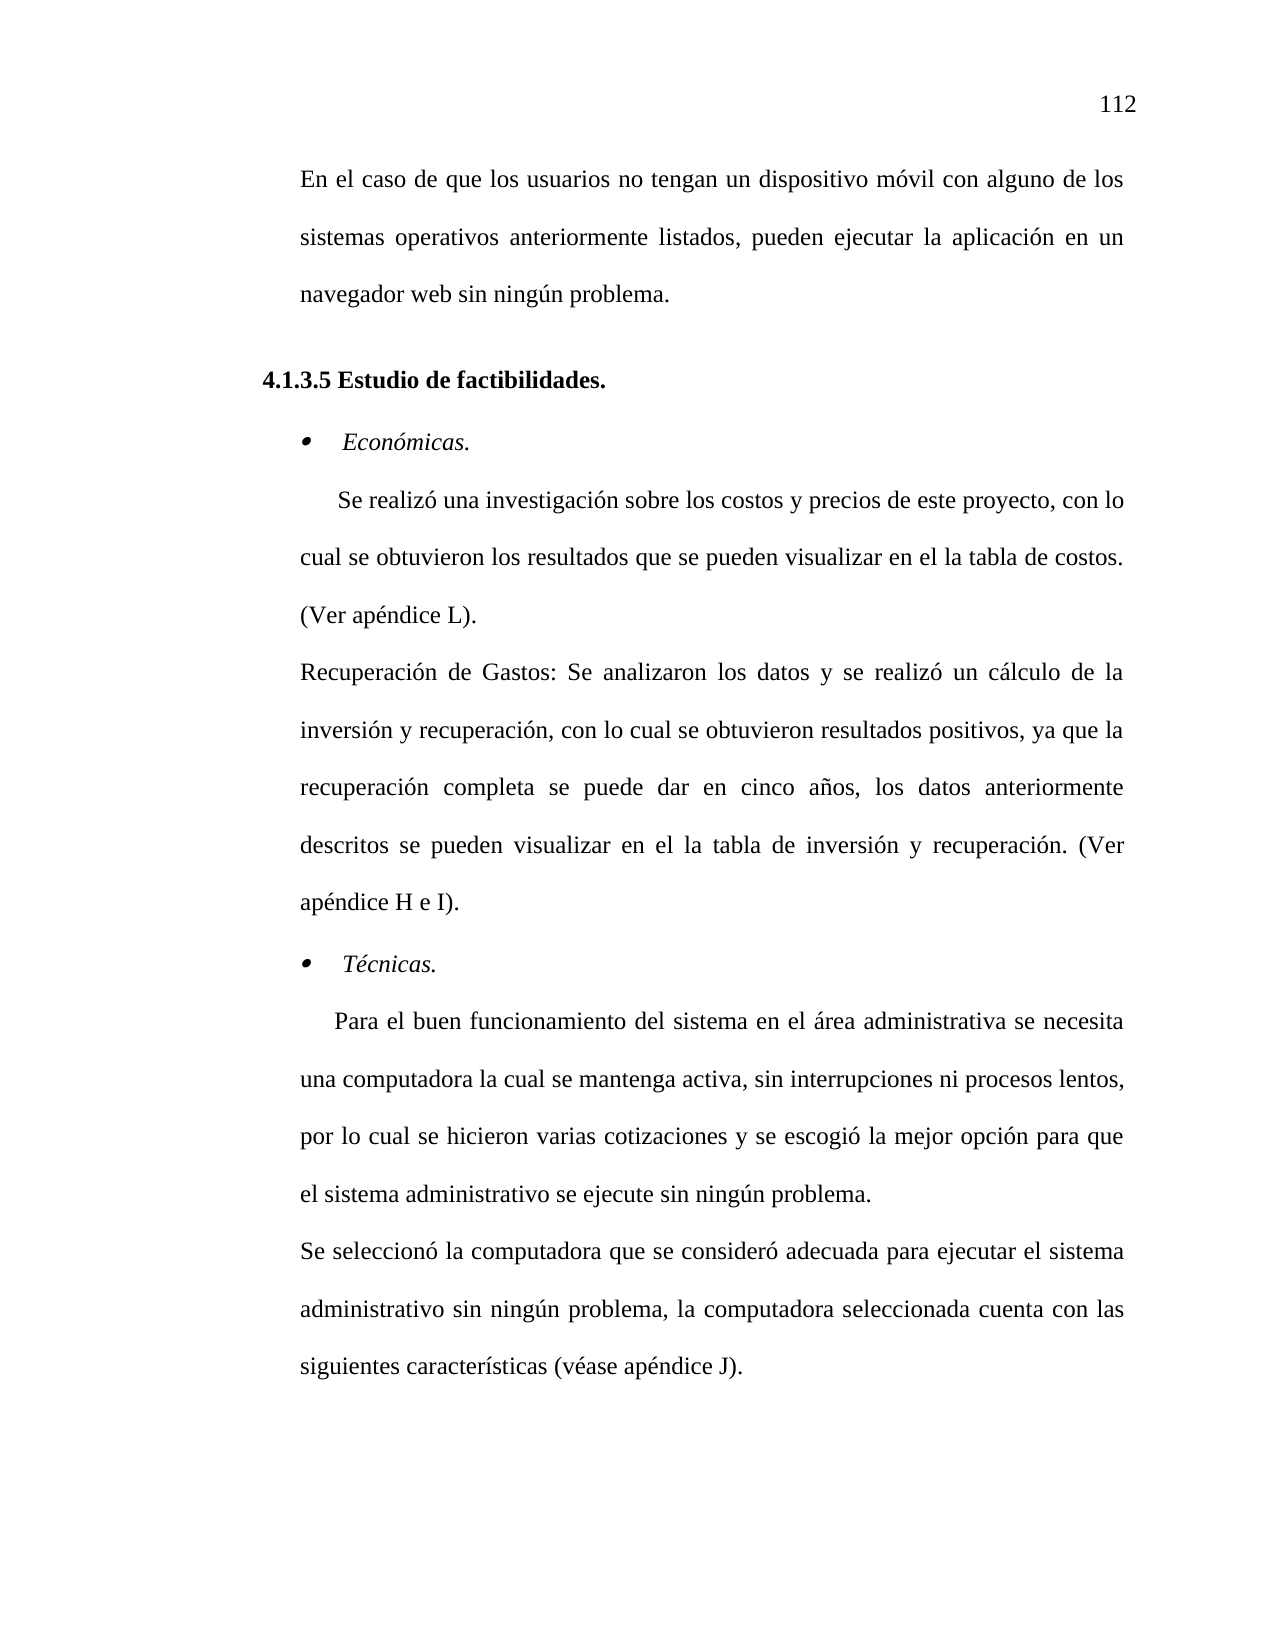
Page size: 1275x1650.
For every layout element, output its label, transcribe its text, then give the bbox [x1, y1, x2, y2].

text Económicas. [300, 427, 1125, 456]
text Técnicas. [300, 949, 1125, 978]
subtitle Estudio de factibilidades. [262, 366, 1125, 394]
list Para el buen funcionamiento del sistema en el área administrativa se necesita una computadora la cual se mantenga activa, sin interrupciones ni procesos lentos, por lo cual se hicieron varias cotizaciones y se escogió la mejor opción para que el sistema administrativo se ejecute sin ningún problema. [300, 1006, 1125, 1208]
text Recuperación de Gastos: Se analizaron los datos y se realizó un cálculo de la inversión y recuperación, con lo cual se obtuvieron resultados positivos, ya que la recuperación completa se puede dar en cinco años, los datos anteriormente descritos se pueden visualizar en el la tabla de inversión y recuperación. (Ver apéndice H e I). [300, 657, 1125, 916]
list Se seleccionó la computadora que se consideró adecuada para ejecutar el sistema administrativo sin ningún problema, la computadora seleccionada cuenta con las siguientes características (véase apéndice J). [300, 1236, 1125, 1380]
text Se realizó una investigación sobre los costos y precios de este proyecto, con lo cual se obtuvieron los resultados que se pueden visualizar en el la tabla de costos. (Ver apéndice L). [300, 485, 1125, 628]
text En el caso de que los usuarios no tengan un dispositivo móvil con alguno de los sistemas operativos anteriormente listados, pueden ejecutar la aplicación en un navegador web sin ningún problema. [300, 164, 1125, 308]
